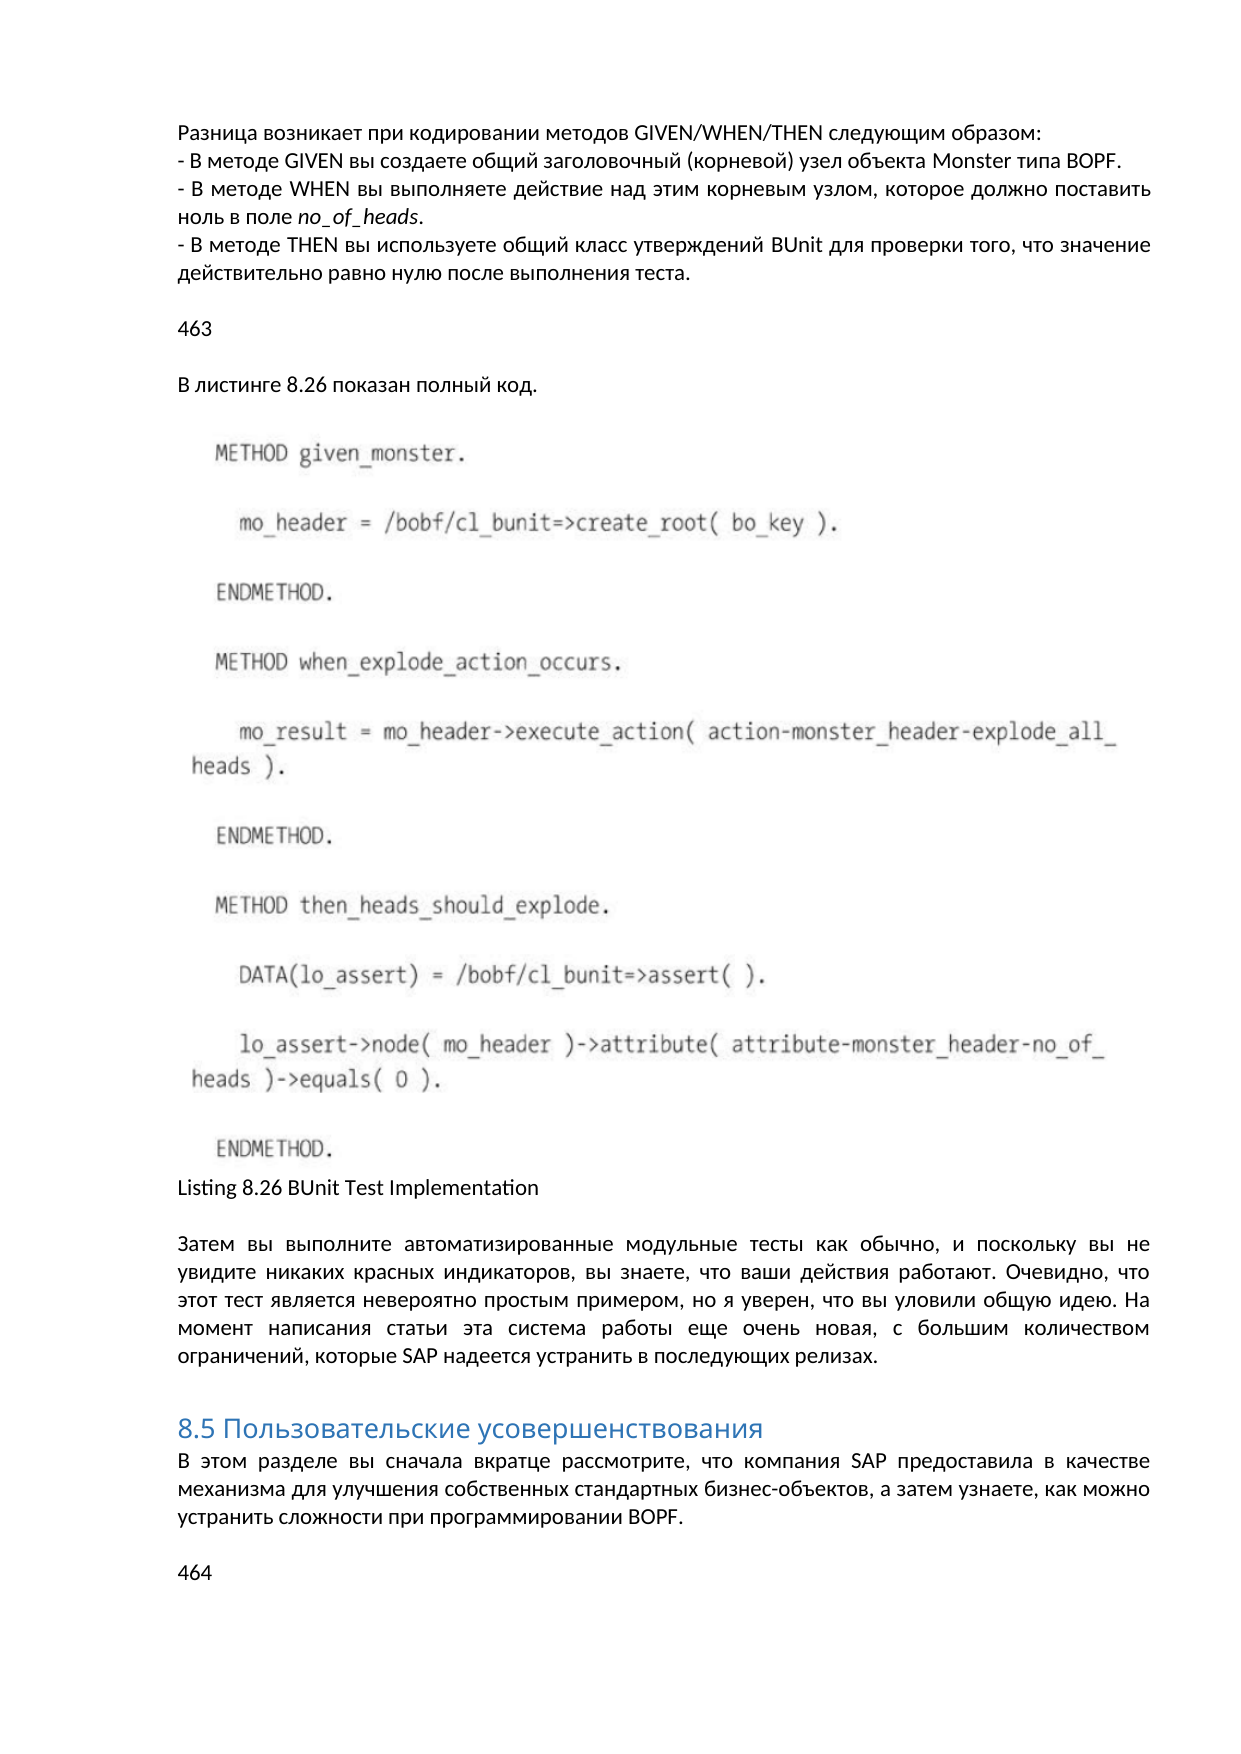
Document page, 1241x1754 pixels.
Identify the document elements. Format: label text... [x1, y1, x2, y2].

subtitle 8.5 Пользовательские усовершенствования [177, 1409, 1152, 1446]
text - В методе WHEN вы выполняете действие над этим корневым узлом, которое должно поставить ноль в поле no_of_heads. [177, 174, 1152, 230]
text В этом разделе вы сначала вкратце рассмотрите, что компания SAP предоставила в качестве механизма для улучшения собственных стандартных бизнес-объектов, а затем узнаете, как можно устранить сложности при программировании BOPF. [177, 1446, 1152, 1530]
text Затем вы выполните автоматизированные модульные тесты как обычно, и поскольку вы не увидите никаких красных индикаторов, вы знаете, что ваши действия работают. Очевидно, что этот тест является невероятно простым примером, но я уверен, что вы уловили общую идею. На момент написания статьи эта система работы еще очень новая, с большим количеством ограничений, которые SAP надеется устранить в последующих релизах. [177, 1229, 1152, 1369]
text 464 [177, 1558, 1152, 1586]
picture [177, 426, 1152, 1173]
text Listing 8.26 BUnit Test Implementation [177, 1173, 1152, 1201]
text - В методе GIVEN вы создаете общий заголовочный (корневой) узел объекта Monster типа BOPF. [177, 146, 1152, 174]
text Разница возникает при кодировании методов GIVEN/WHEN/THEN следующим образом: [177, 118, 1152, 146]
text В листинге 8.26 показан полный код. [177, 370, 1152, 398]
text - В методе THEN вы используете общий класс утверждений BUnit для проверки того, что значение действительно равно нулю после выполнения теста. [177, 230, 1152, 286]
text 463 [177, 314, 1152, 342]
